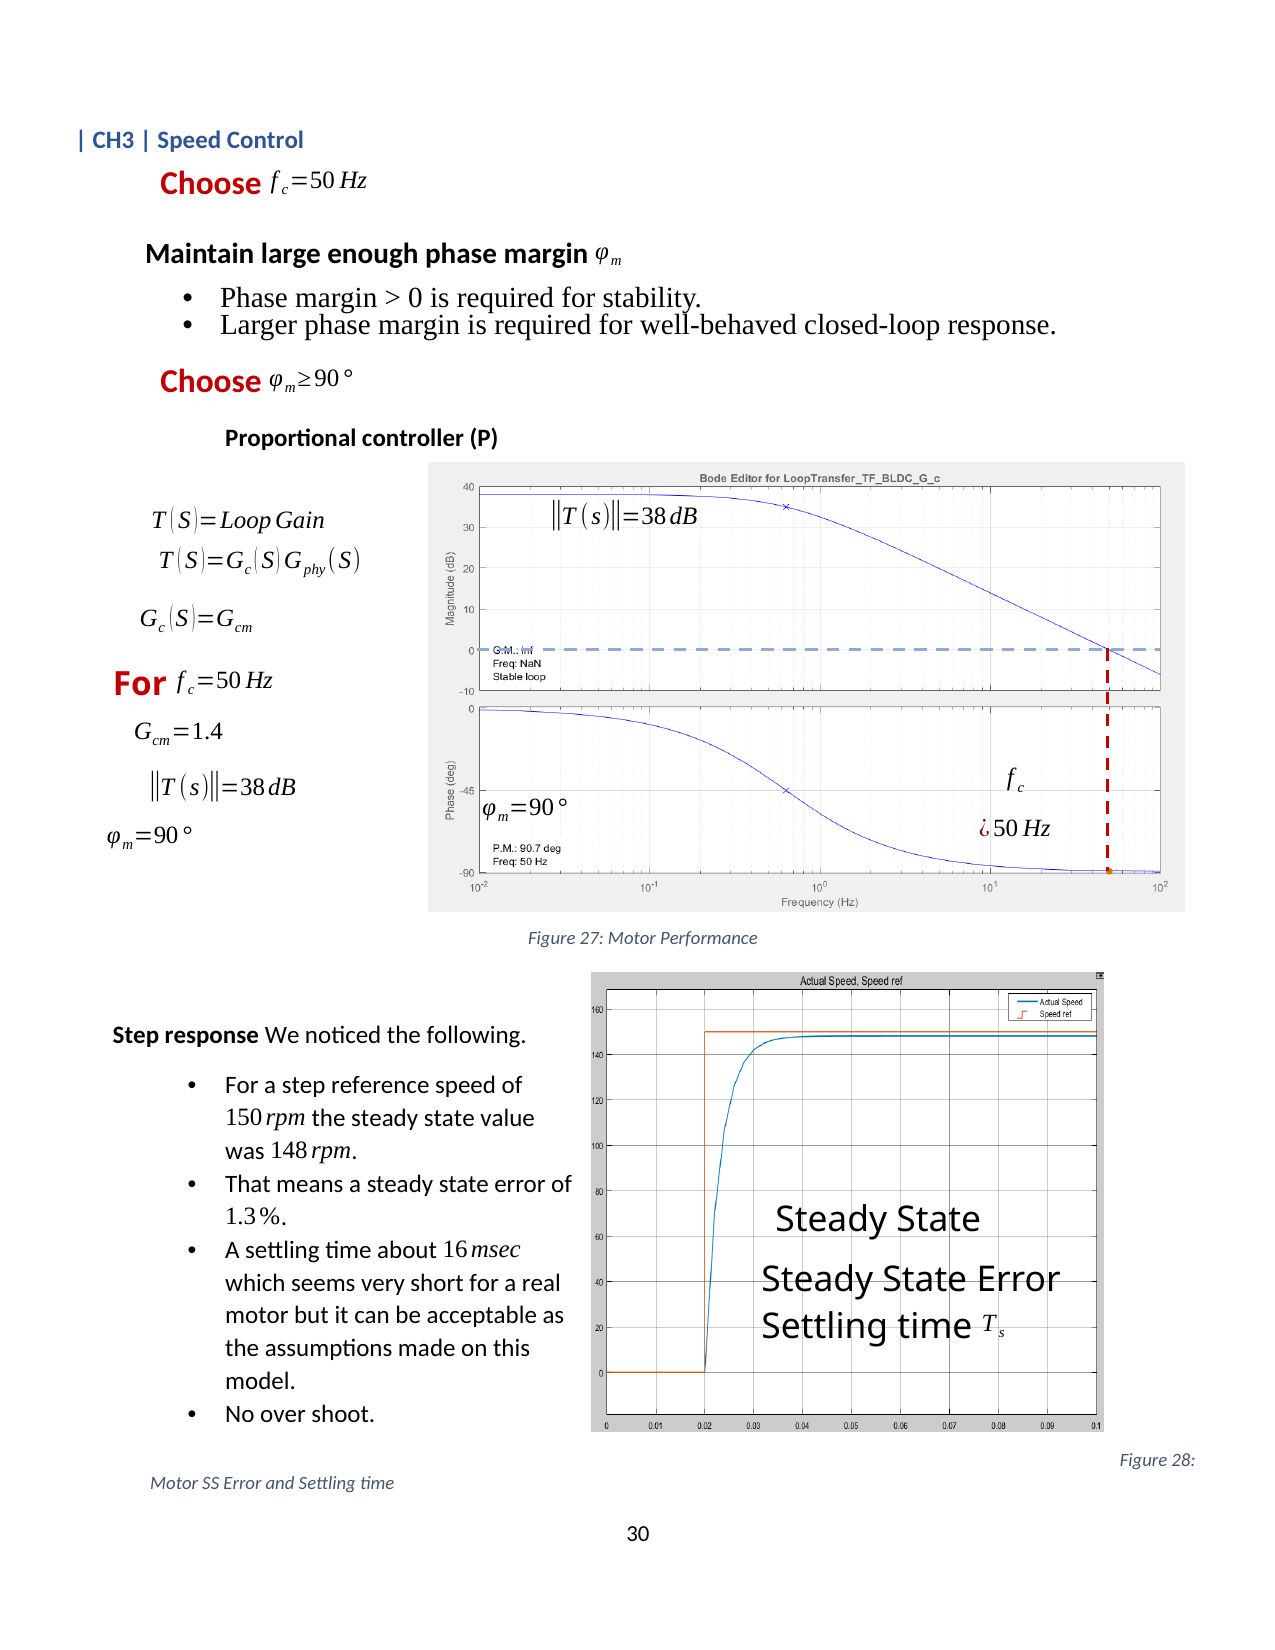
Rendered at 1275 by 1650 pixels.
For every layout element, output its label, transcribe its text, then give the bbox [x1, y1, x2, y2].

text Step response We noticed the following. [112, 1019, 591, 1050]
text | CH3 | Speed Control [75, 124, 1106, 155]
list That means a steady state error of . [187, 1168, 591, 1231]
text Figure 28: Motor SS Error and Settling time [150, 1448, 1200, 1494]
picture [428, 462, 1185, 912]
text Figure 27: Motor Performance [75, 926, 1200, 949]
list A settling time about which seems very short for a real motor but it can be acceptable as the assumptions made on this model. [187, 1234, 591, 1396]
picture [591, 972, 1104, 1432]
list For a step reference speed of the steady state value was . [187, 1069, 591, 1166]
list No over shoot. [187, 1398, 591, 1429]
text Proportional controller (P) [225, 422, 1106, 483]
